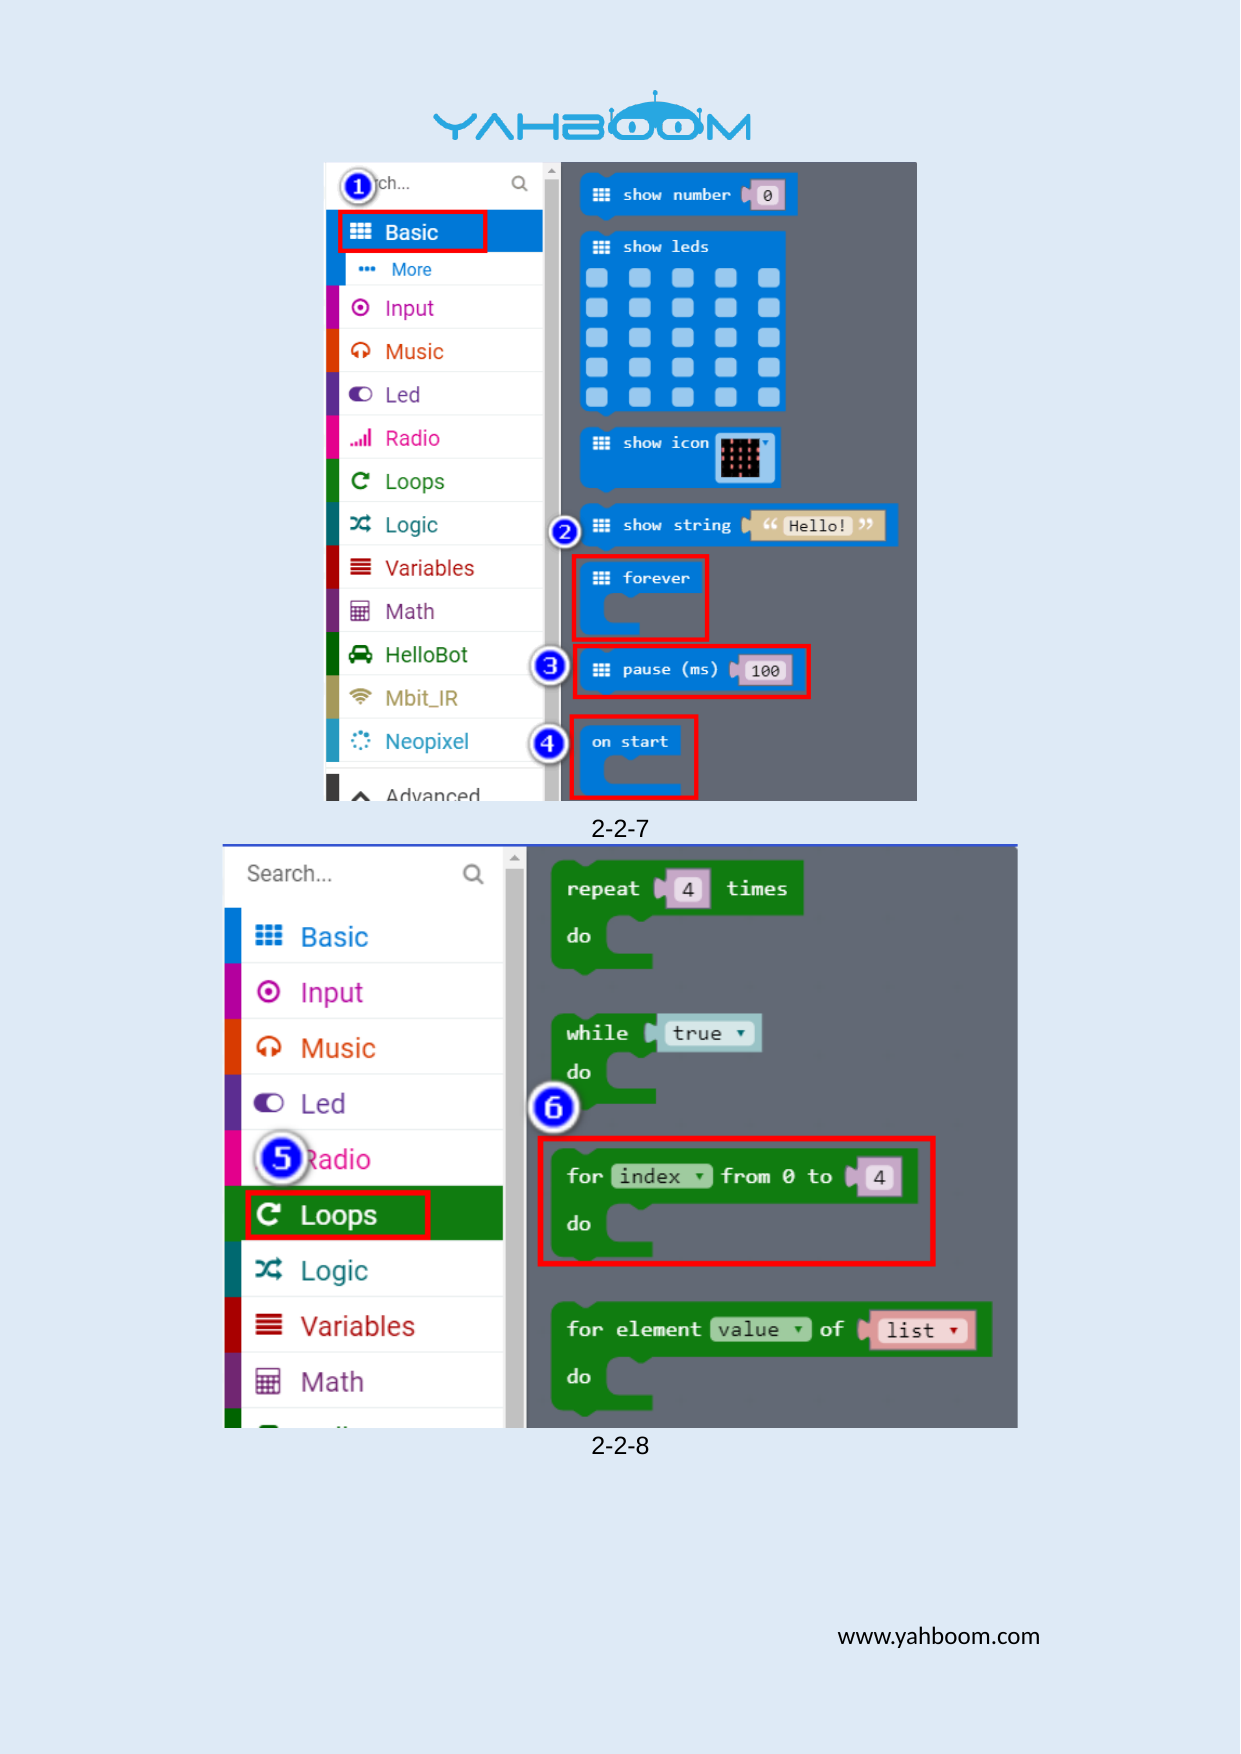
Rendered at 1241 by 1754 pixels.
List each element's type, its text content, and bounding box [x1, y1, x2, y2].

picture [222, 844, 1018, 1428]
picture [323, 162, 917, 801]
text 2-2-8 [187, 1429, 1053, 1462]
text 2-2-7 [187, 812, 1053, 844]
picture [433, 90, 751, 140]
